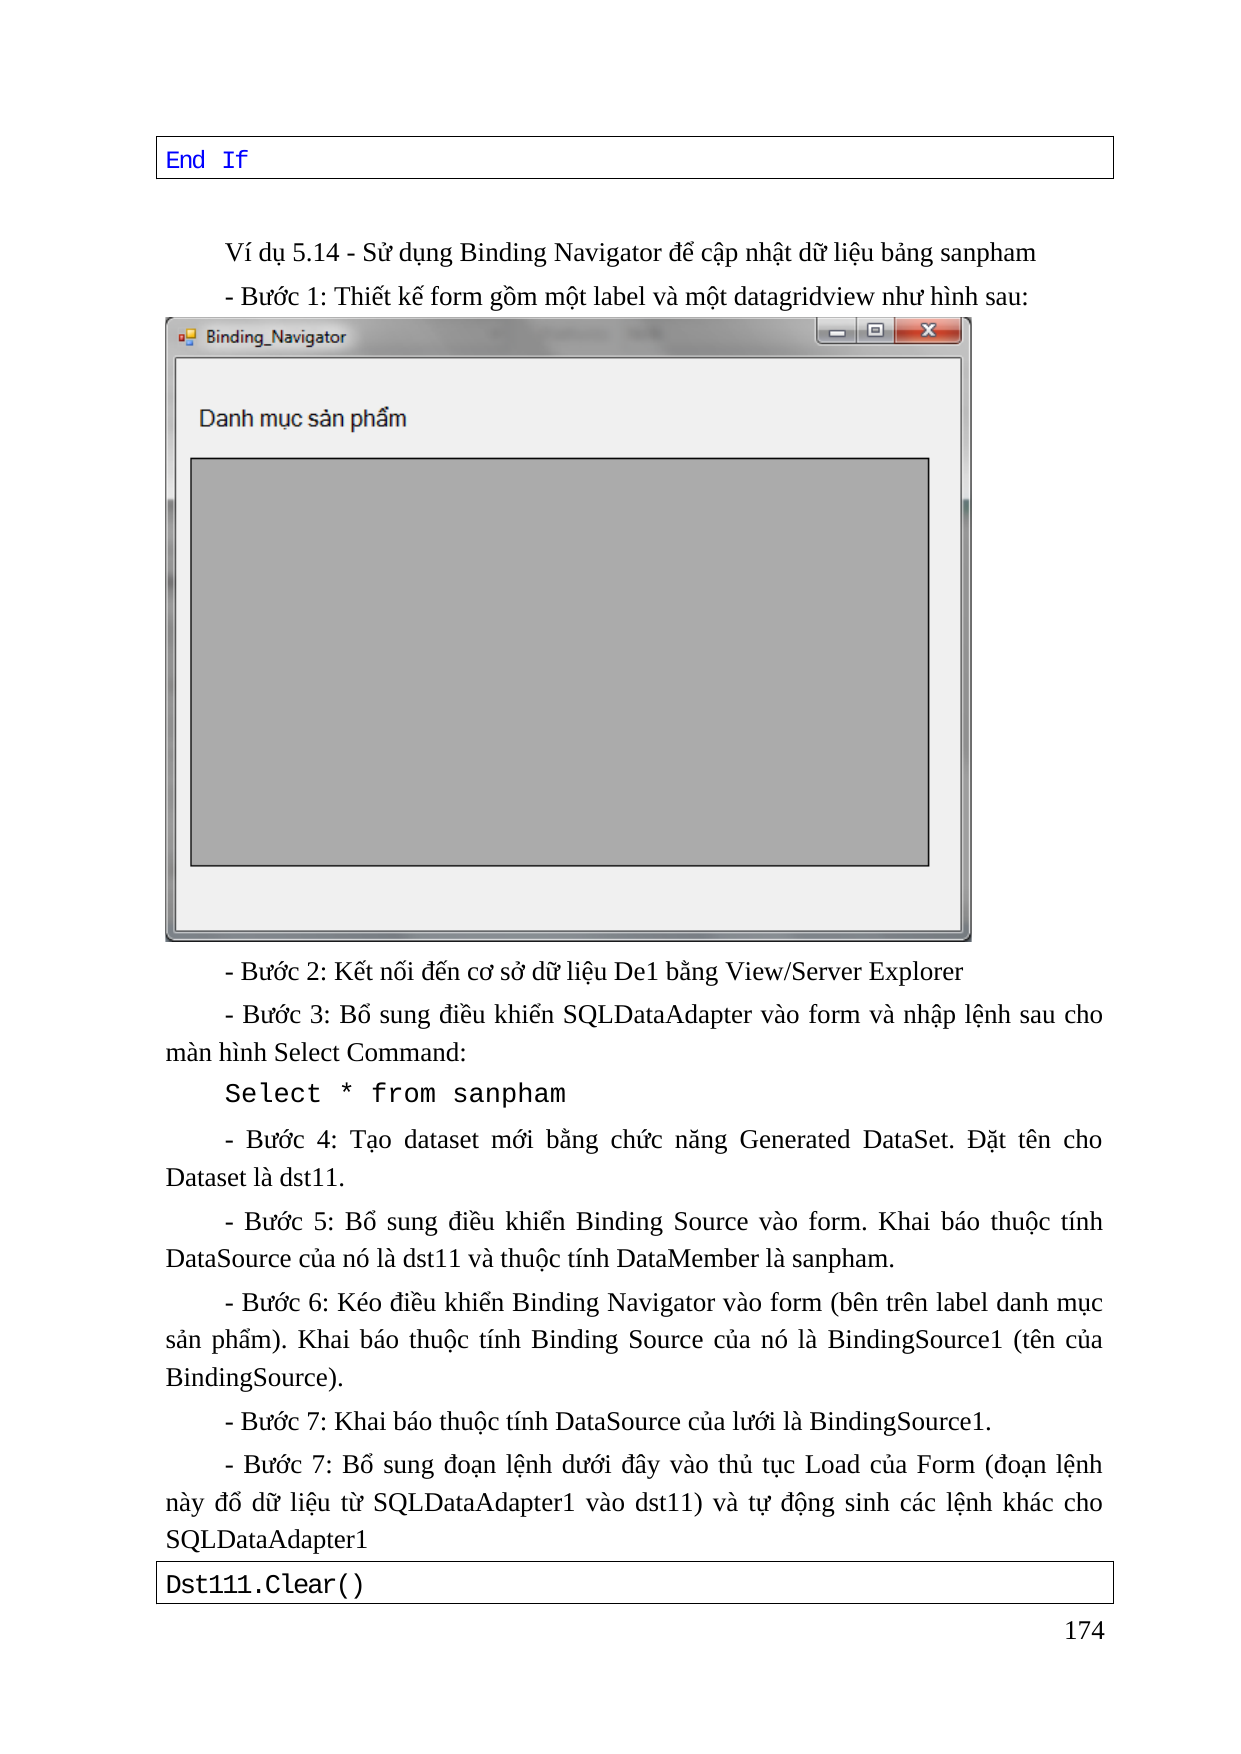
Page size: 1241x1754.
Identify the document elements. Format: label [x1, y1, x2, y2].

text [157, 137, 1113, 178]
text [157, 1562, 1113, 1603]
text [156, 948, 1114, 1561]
picture [165, 317, 972, 942]
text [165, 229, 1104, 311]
